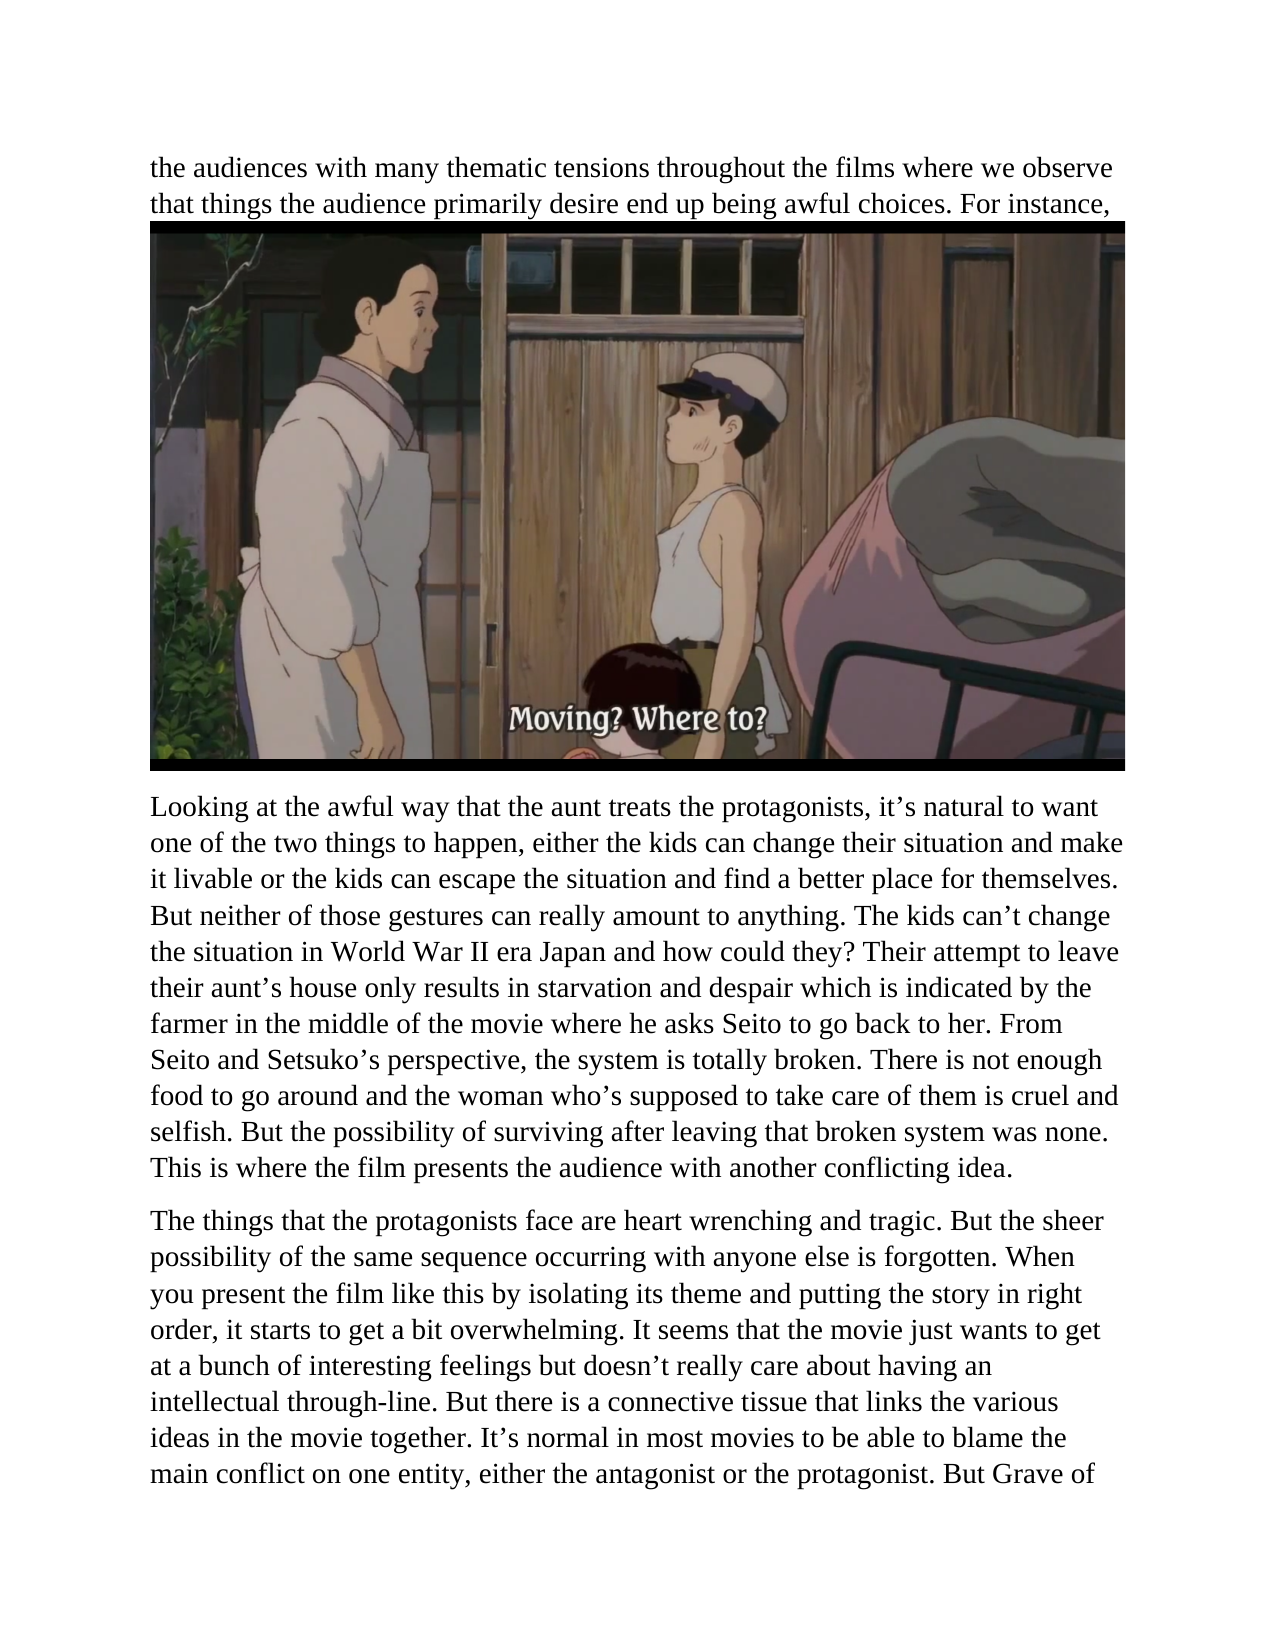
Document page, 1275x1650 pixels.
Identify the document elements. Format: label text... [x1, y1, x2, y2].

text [150, 150, 1125, 221]
picture [150, 221, 1125, 771]
text Looking at the awful way that the aunt treats the protagonists, it’s natural to want one of the two things to happen, either the kids can change their situation and make it livable or the kids can escape the situation and find a better place for themselves. But neither of those gestures can really amount to anything. The kids can’t change the situation in World War II era Japan and how could they? Their attempt to leave their aunt’s house only results in starvation and despair which is indicated by the farmer in the middle of the movie where he asks Seito to go back to her. From Seito and Setsuko’s perspective, the system is totally broken. There is not enough food to go around and the woman who’s supposed to take care of them is cruel and selfish. But the possibility of surviving after leaving that broken system was none. This is where the film presents the audience with another conflicting idea. [150, 789, 1125, 1184]
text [150, 1203, 1125, 1490]
